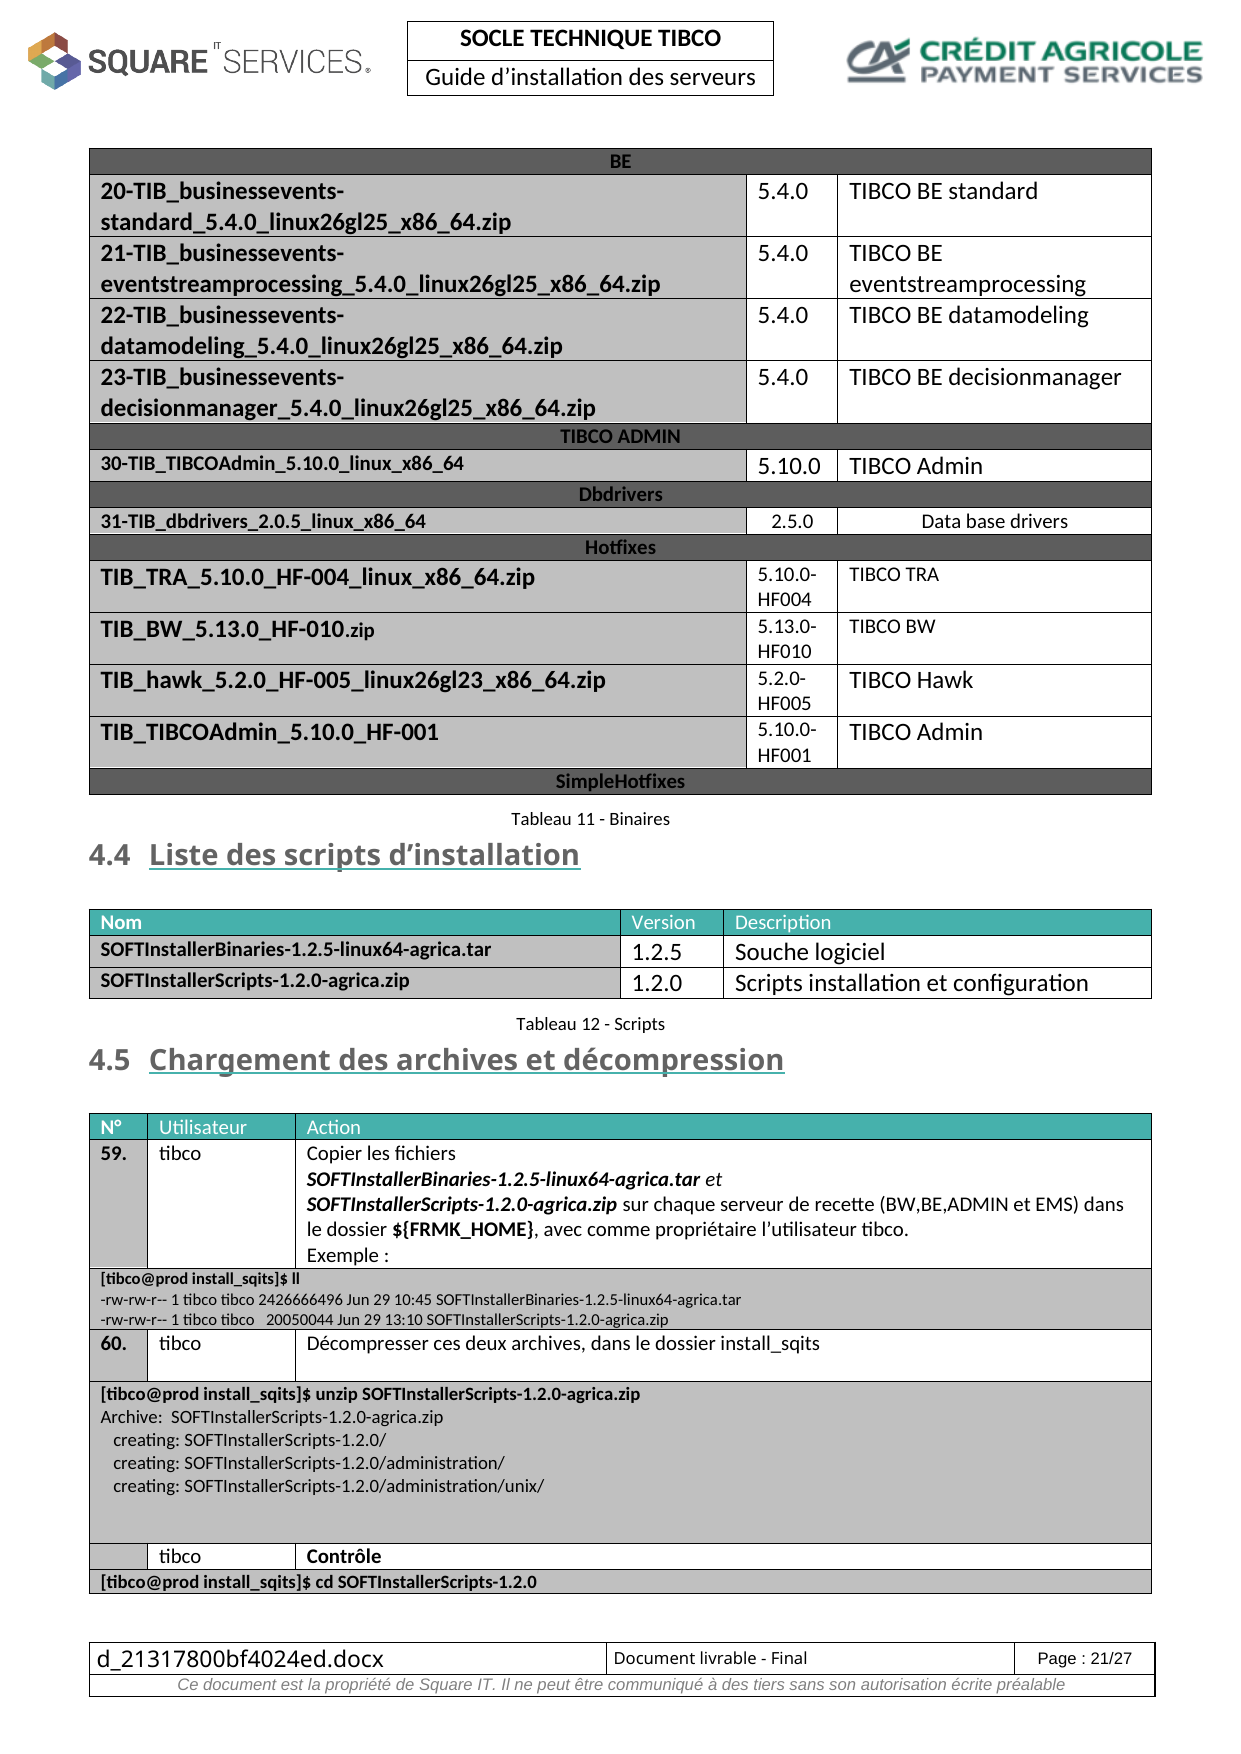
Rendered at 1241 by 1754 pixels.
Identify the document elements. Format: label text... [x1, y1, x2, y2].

table_cell BE [90, 149, 1151, 174]
table_cell 5.4.0 [747, 299, 837, 360]
table_cell Contrôle [296, 1544, 1151, 1569]
table_cell [90, 1544, 147, 1569]
picture [28, 32, 372, 90]
table_cell Hotfixes [90, 535, 1151, 560]
table_header Action [296, 1114, 1151, 1139]
table_cell tibco [148, 1140, 295, 1267]
table_cell [90, 1140, 147, 1267]
subtitle Chargement des archives et décompression [89, 1039, 1092, 1078]
table_header Version [621, 910, 723, 935]
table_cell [90, 1570, 1151, 1593]
table_cell 5.2.0-HF005 [747, 665, 837, 716]
table_cell TIBCO Admin [838, 450, 1151, 481]
table_cell TIBCO TRA [838, 561, 1151, 612]
table_cell 5.4.0 [747, 175, 837, 236]
table_cell 5.4.0 [747, 361, 837, 422]
table_cell TIB_TIBCOAdmin_5.10.0_HF-001 [90, 717, 746, 767]
table_cell Data base drivers [838, 508, 1151, 533]
table_cell Copier les fichiers SOFTInstallerBinaries-1.2.5-linux64-agrica.tar et SOFTInstallerScripts-1.2.0-agrica.zip sur chaque serveur de recette (BW,BE,ADMIN et EMS) dans le dossier ${FRMK_HOME}, avec comme propriétaire l’utilisateur tibco. Exemple : [296, 1140, 1151, 1267]
table_cell 30-TIB_TIBCOAdmin_5.10.0_linux_x86_64 [90, 450, 746, 481]
table_cell [tibco@prod install_sqits]$ unzip SOFTInstallerScripts-1.2.0-agrica.zip Archive: SOFTInstallerScripts-1.2.0-agrica.zip creating: SOFTInstallerScripts-1.2.0/ creating: SOFTInstallerScripts-1.2.0/administration/ creating: SOFTInstallerScripts-1.2.0/administration/unix/ [90, 1382, 1151, 1543]
text Tableau 12 - Scripts [89, 1012, 1092, 1034]
table_cell TIBCO BE decisionmanager [838, 361, 1151, 422]
table_cell TIB_hawk_5.2.0_HF-005_linux26gl23_x86_64.zip [90, 665, 746, 716]
table_cell Souche logiciel [724, 936, 1151, 967]
table_cell TIBCO Hawk [838, 665, 1151, 716]
table_cell 1.2.5 [621, 936, 723, 967]
table_cell 5.10.0-HF001 [747, 717, 837, 767]
table_cell TIBCO Admin [838, 717, 1151, 767]
table_cell tibco [148, 1330, 295, 1381]
table_cell SOFTInstallerScripts-1.2.0-agrica.zip [90, 968, 620, 998]
table_cell 23-TIB_businessevents-decisionmanager_5.4.0_linux26gl25_x86_64.zip [90, 361, 746, 422]
table_cell TIBCO BE standard [838, 175, 1151, 236]
table_cell 5.10.0-HF004 [747, 561, 837, 612]
table_cell 22-TIB_businessevents-datamodeling_5.4.0_linux26gl25_x86_64.zip [90, 299, 746, 360]
picture [832, 0, 1221, 184]
table_cell TIBCO BE eventstreamprocessing [838, 237, 1151, 298]
table_cell [90, 1330, 147, 1381]
table_header Description [724, 910, 1151, 935]
table_cell [tibco@prod install_sqits]$ ll -rw-rw-r-- 1 tibco tibco 2426666496 Jun 29 10:45 SOFTInstallerBinaries-1.2.5-linux64-agrica.tar -rw-rw-r-- 1 tibco tibco 20050044 Jun 29 13:10 SOFTInstallerScripts-1.2.0-agrica.zip [90, 1269, 1151, 1329]
table_header Utilisateur [148, 1114, 295, 1139]
table_cell TIB_TRA_5.10.0_HF-004_linux_x86_64.zip [90, 561, 746, 612]
table_cell 31-TIB_dbdrivers_2.0.5_linux_x86_64 [90, 508, 746, 533]
table_cell TIBCO BW [838, 613, 1151, 664]
table_header N° [90, 1114, 147, 1139]
table_cell Scripts installation et configuration [724, 968, 1151, 998]
text Tableau 11 - Binaires [89, 807, 1092, 830]
table_cell 1.2.0 [621, 968, 723, 998]
table_cell 5.13.0-HF010 [747, 613, 837, 664]
table_cell tibco [148, 1544, 295, 1569]
table_cell SOFTInstallerBinaries-1.2.5-linux64-agrica.tar [90, 936, 620, 967]
subtitle Liste des scripts d’installation [89, 834, 1092, 874]
table_header Nom [90, 910, 620, 935]
table_cell Dbdrivers [90, 482, 1151, 507]
table_cell 20-TIB_businessevents-standard_5.4.0_linux26gl25_x86_64.zip [90, 175, 746, 236]
table_cell 21-TIB_businessevents-eventstreamprocessing_5.4.0_linux26gl25_x86_64.zip [90, 237, 746, 298]
table_cell TIB_BW_5.13.0_HF-010.zip [90, 613, 746, 664]
table_cell 5.10.0 [747, 450, 837, 481]
table_cell 5.4.0 [747, 237, 837, 298]
table_cell TIBCO ADMIN [90, 424, 1151, 449]
table_cell 2.5.0 [747, 508, 837, 533]
table_cell TIBCO BE datamodeling [838, 299, 1151, 360]
table_cell Décompresser ces deux archives, dans le dossier install_sqits [296, 1330, 1151, 1381]
table_cell SimpleHotfixes [90, 769, 1151, 794]
